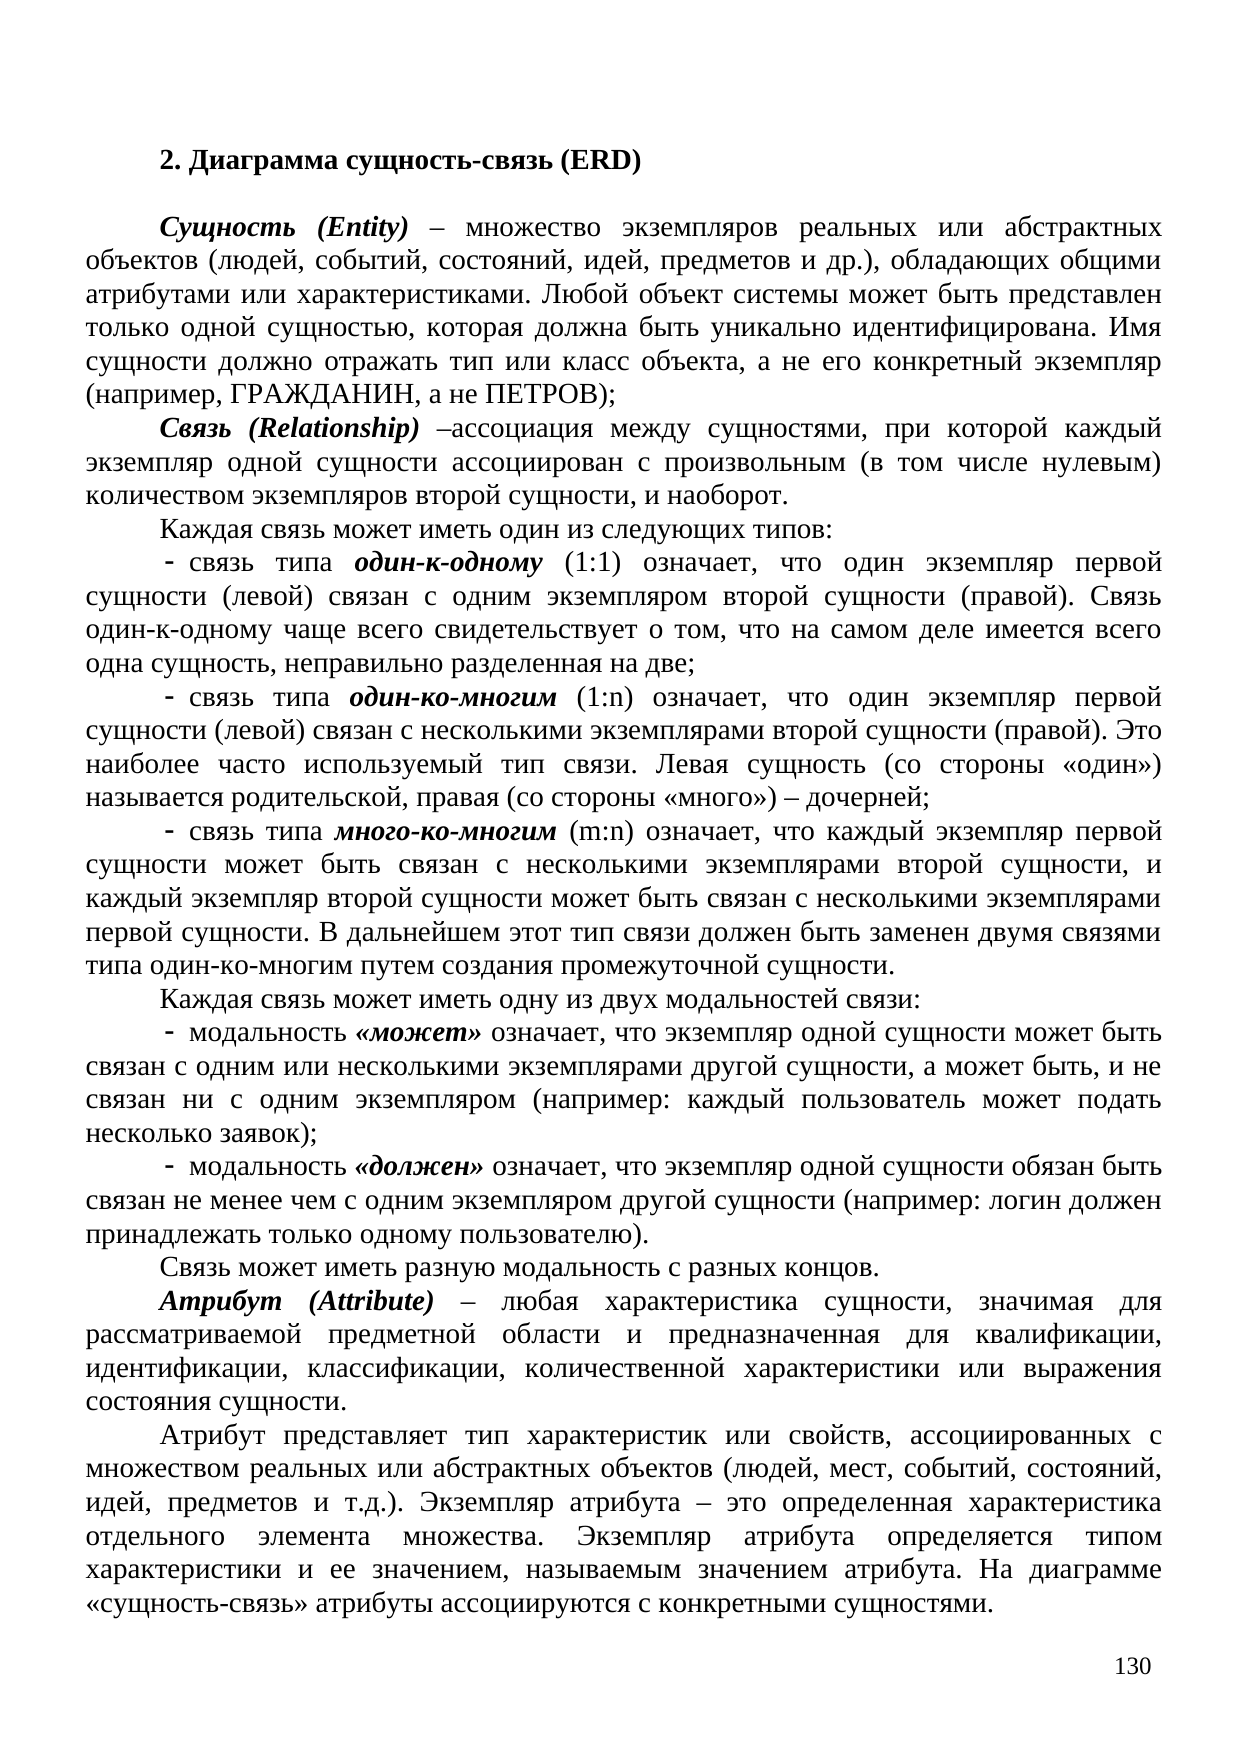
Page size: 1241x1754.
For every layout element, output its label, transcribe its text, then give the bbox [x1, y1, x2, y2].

text Каждая связь может иметь один из следующих типов: [85, 511, 1163, 544]
text связь типа один-к-одному (1:1) означает, что один экземпляр первой сущности (левой) связан с одним экземпляром второй сущности (правой). Связь один-к-одному чаще всего свидетельствует о том, что на самом деле имеется всего одна сущность, неправильно разделенная на две; [85, 544, 1163, 679]
text Связь (Relationship) –ассоциация между сущностями, при которой каждый экземпляр одной сущности ассоциирован с произвольным (в том числе нулевым) количеством экземпляров второй сущности, и наоборот. [85, 410, 1163, 511]
text Атрибут представляет тип характеристик или свойств, ассоциированных с множеством реальных или абстрактных объектов (людей, мест, событий, состояний, идей, предметов и т.д.). Экземпляр атрибута – это определенная характеристика отдельного элемента множества. Экземпляр атрибута определяется типом характеристики и ее значением, называемым значением атрибута. На диаграмме «сущность-связь» атрибуты ассоциируются с конкретными сущностями. [85, 1417, 1163, 1618]
text модальность «должен» означает, что экземпляр одной сущности обязан быть связан не менее чем с одним экземпляром другой сущности (например: логин должен принадлежать только одному пользователю). [85, 1148, 1163, 1249]
text связь типа много-ко-многим (m:n) означает, что каждый экземпляр первой сущности может быть связан с несколькими экземплярами второй сущности, и каждый экземпляр второй сущности может быть связан с несколькими экземплярами первой сущности. В дальнейшем этот тип связи должен быть заменен двумя связями типа один-ко-многим путем создания промежуточной сущности. [85, 813, 1163, 981]
text Атрибут (Attribute) – любая характеристика сущности, значимая для рассматриваемой предметной области и предназначенная для квалификации, идентификации, классификации, количественной характеристики или выражения состояния сущности. [85, 1283, 1163, 1417]
text Каждая связь может иметь одну из двух модальностей связи: [85, 981, 1163, 1014]
text модальность «может» означает, что экземпляр одной сущности может быть связан с одним или несколькими экземплярами другой сущности, а может быть, и не связан ни с одним экземпляром (например: каждый пользователь может подать несколько заявок); [85, 1014, 1163, 1148]
text связь типа один-ко-многим (1:n) означает, что один экземпляр первой сущности (левой) связан с несколькими экземплярами второй сущности (правой). Это наиболее часто используемый тип связи. Левая сущность (со стороны «один») называется родительской, правая (со стороны «много») – дочерней; [85, 679, 1163, 813]
text Сущность (Entity) – множество экземпляров реальных или абстрактных объектов (людей, событий, состояний, идей, предметов и др.), обладающих общими атрибутами или характеристиками. Любой объект системы может быть представлен только одной сущностью, которая должна быть уникально идентифицирована. Имя сущности должно отражать тип или класс объекта, а не его конкретный экземпляр (например, ГРАЖДАНИН, а не ПЕТРОВ); [85, 209, 1163, 410]
text Связь может иметь разную модальность с разных концов. [85, 1249, 1163, 1283]
text 2. Диаграмма сущность-связь (ERD) [85, 142, 1163, 175]
